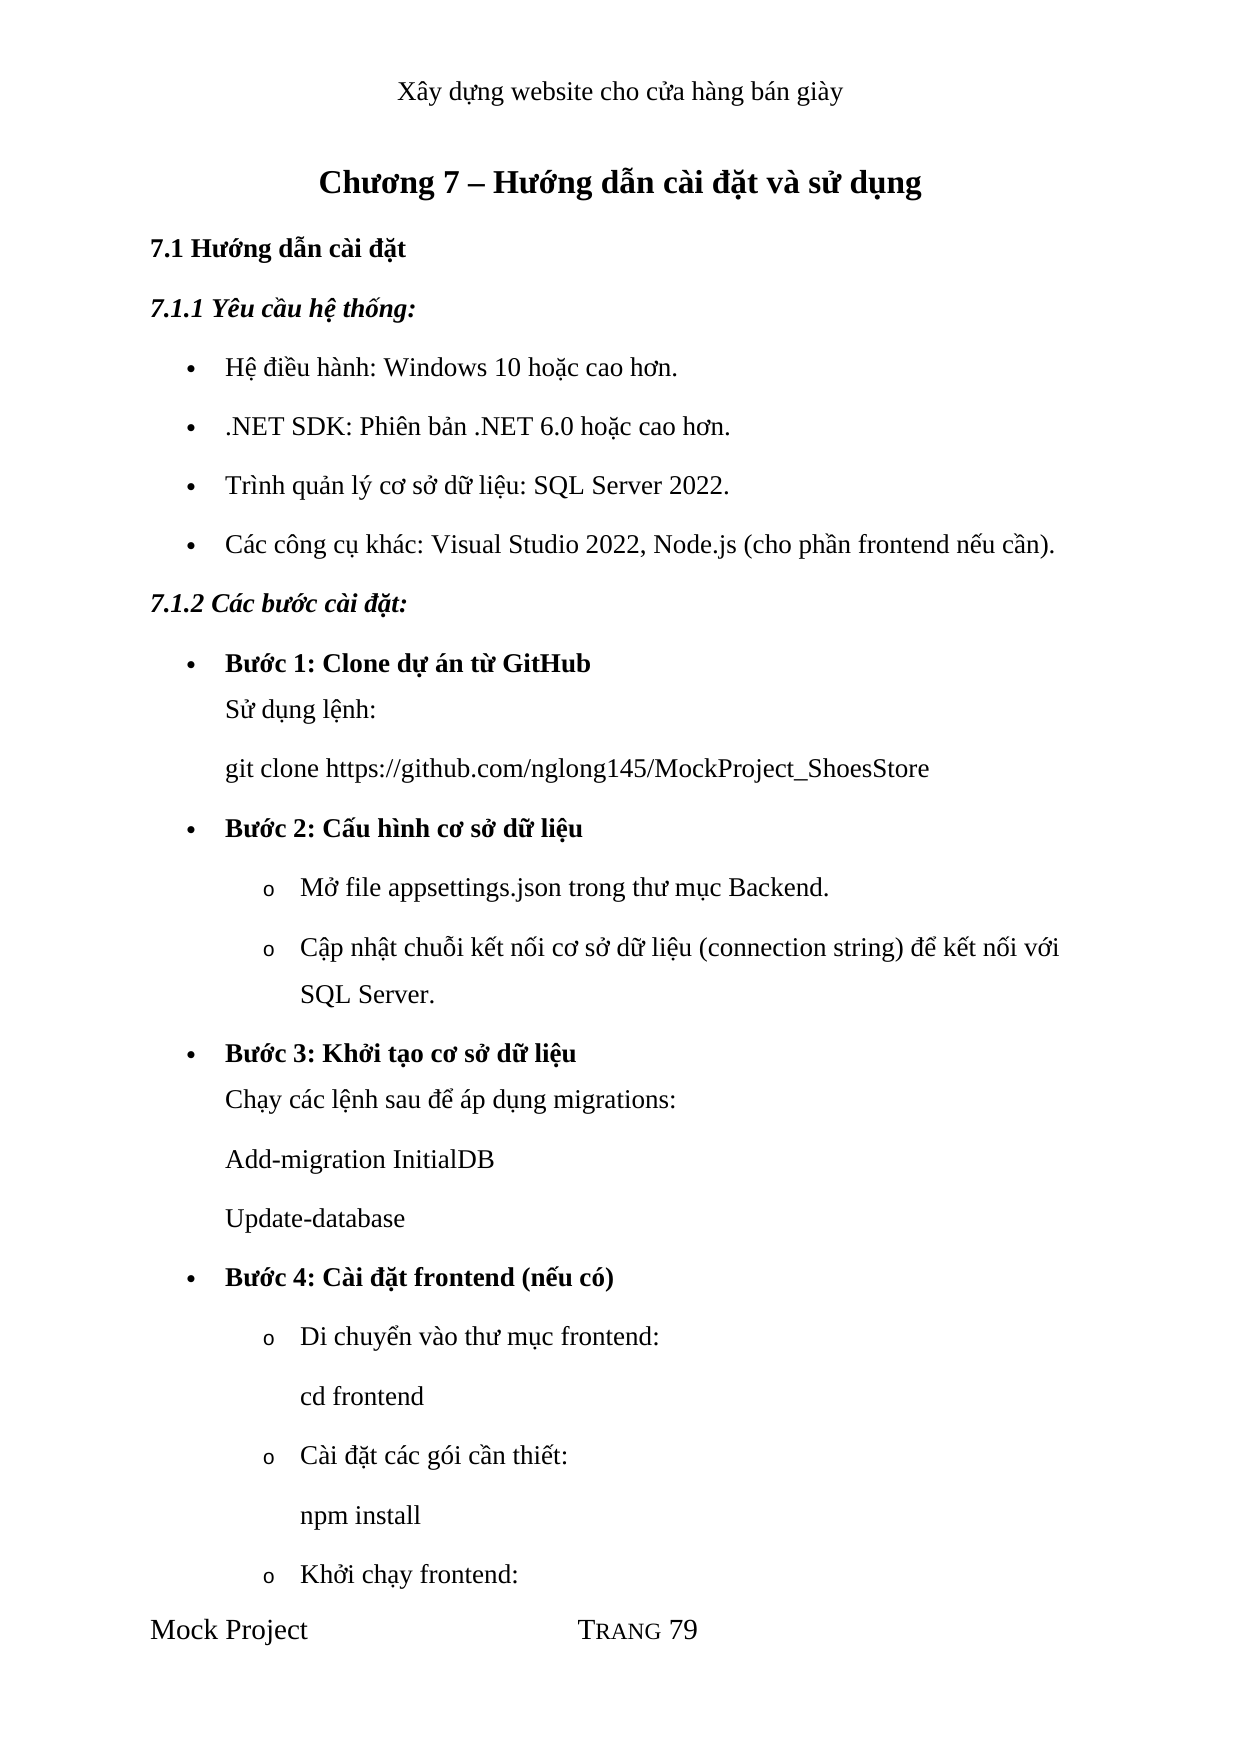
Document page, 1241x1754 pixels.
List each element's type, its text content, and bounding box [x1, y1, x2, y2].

list Bước 4: Cài đặt frontend (nếu có) [187, 1261, 1090, 1292]
subtitle 7.1.1 Yêu cầu hệ thống: [150, 292, 1090, 323]
list Các công cụ khác: Visual Studio 2022, Node.js (cho phần frontend nếu cần). [187, 528, 1090, 559]
list Di chuyển vào thư mục frontend: [262, 1320, 1090, 1352]
text Add-migration InitialDB [225, 1143, 1090, 1174]
list Khởi chạy frontend: [262, 1558, 1090, 1590]
subtitle Chương 7 – Hướng dẫn cài đặt và sử dụng [150, 162, 1090, 201]
list Cập nhật chuỗi kết nối cơ sở dữ liệu (connection string) để kết nối với SQL Server. [262, 931, 1090, 1009]
list Bước 2: Cấu hình cơ sở dữ liệu [187, 812, 1090, 843]
text Update-database [225, 1202, 1090, 1233]
list Bước 3: Khởi tạo cơ sở dữ liệu Chạy các lệnh sau để áp dụng migrations: [187, 1037, 1090, 1115]
list Trình quản lý cơ sở dữ liệu: SQL Server 2022. [187, 469, 1090, 500]
text git clone https://github.com/nglong145/MockProject_ShoesStore [225, 752, 1090, 784]
list Cài đặt các gói cần thiết: [262, 1439, 1090, 1471]
text npm install [300, 1499, 1090, 1530]
list Mở file appsettings.json trong thư mục Backend. [262, 871, 1090, 902]
subtitle 7.1.2 Các bước cài đặt: [150, 587, 1090, 619]
subtitle 7.1 Hướng dẫn cài đặt [150, 232, 1090, 264]
list Bước 1: Clone dự án từ GitHub Sử dụng lệnh: [187, 647, 1090, 724]
text cd frontend [300, 1380, 1090, 1411]
list Hệ điều hành: Windows 10 hoặc cao hơn. [187, 351, 1090, 382]
list .NET SDK: Phiên bản .NET 6.0 hoặc cao hơn. [187, 410, 1090, 441]
